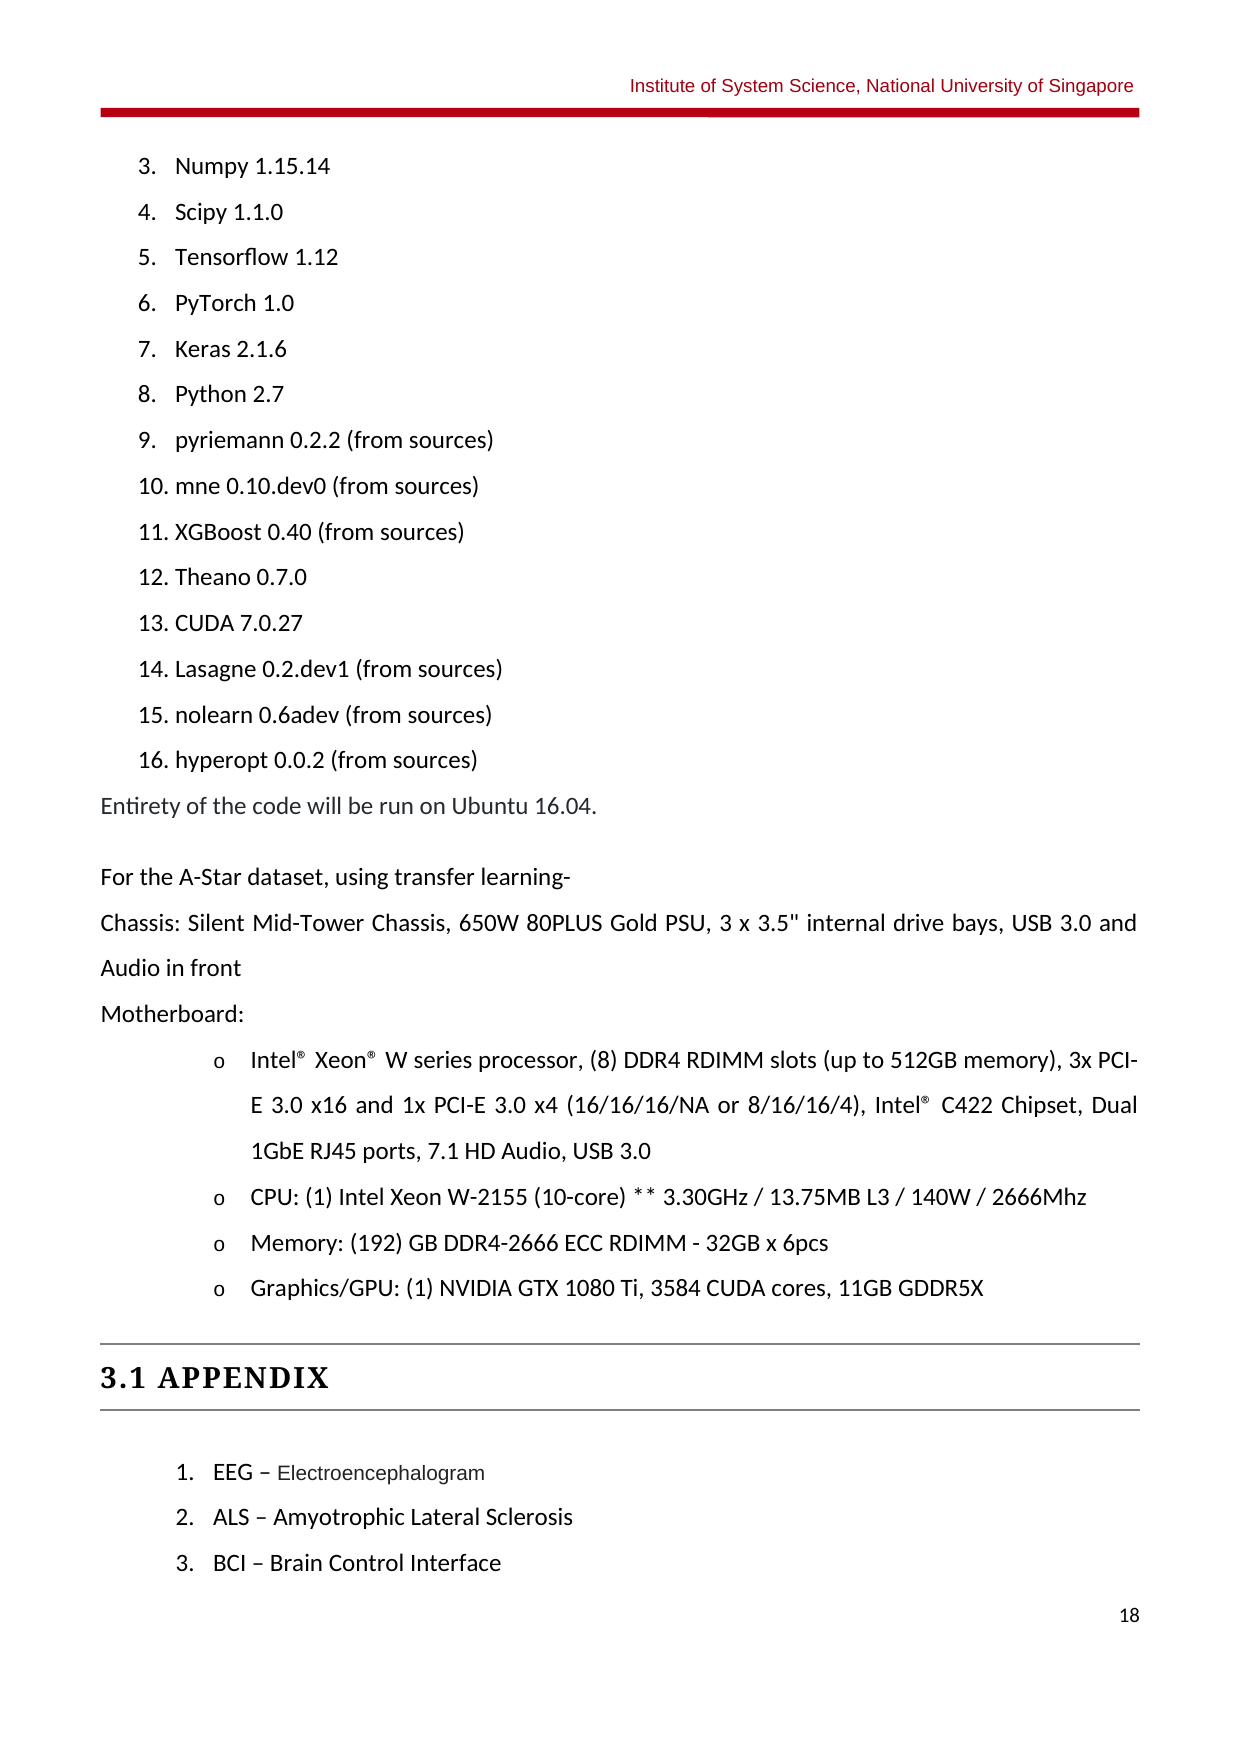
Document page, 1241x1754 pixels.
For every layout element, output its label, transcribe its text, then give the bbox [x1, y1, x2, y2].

list Memory: (192) GB DDR4-2666 ECC RDIMM - 32GB x 6pcs [213, 1227, 1140, 1257]
list hyperopt 0.0.2 (from sources) [138, 744, 1140, 775]
list Scipy 1.1.0 [138, 196, 1140, 226]
list CPU: (1) Intel Xeon W-2155 (10-core) ** 3.30GHz / 13.75MB L3 / 140W / 2666Mhz [213, 1181, 1140, 1212]
subtitle 3.1 Appendix [100, 1345, 1140, 1409]
list ALS – Amyotrophic Lateral Sclerosis [175, 1502, 1140, 1532]
text For the A-Star dataset, using transfer learning- [100, 861, 1140, 891]
text Motherboard: [100, 998, 1140, 1029]
text Chassis: Silent Mid-Tower Chassis, 650W 80PLUS Gold PSU, 3 x 3.5" internal drive bays, USB 3.0 and Audio in front [100, 907, 1140, 983]
list Numpy 1.15.14 [138, 150, 1140, 181]
list Python 2.7 [138, 379, 1140, 409]
list BCI – Brain Control Interface [175, 1547, 1140, 1578]
list Keras 2.1.6 [138, 333, 1140, 363]
list Intel® Xeon® W series processor, (8) DDR4 RDIMM slots (up to 512GB memory), 3x PCI-E 3.0 x16 and 1x PCI-E 3.0 x4 (16/16/16/NA or 8/16/16/4), Intel® C422 Chipset, Dual 1GbE RJ45 ports, 7.1 HD Audio, USB 3.0 [213, 1044, 1140, 1166]
list CUDA 7.0.27 [138, 607, 1140, 638]
list Theano 0.7.0 [138, 562, 1140, 592]
list mne 0.10.dev0 (from sources) [138, 470, 1140, 501]
list PyTorch 1.0 [138, 287, 1140, 318]
list XGBoost 0.40 (from sources) [138, 516, 1140, 546]
list Tensorflow 1.12 [138, 241, 1140, 272]
list Lasagne 0.2.dev1 (from sources) [138, 653, 1140, 683]
text Entirety of the code will be run on Ubuntu 16.04. [100, 790, 1140, 821]
list nolearn 0.6adev (from sources) [138, 699, 1140, 729]
list pyriemann 0.2.2 (from sources) [138, 424, 1140, 455]
list EEG – Electroencephalogram [175, 1456, 1140, 1486]
list Graphics/GPU: (1) NVIDIA GTX 1080 Ti, 3584 CUDA cores, 11GB GDDR5X [213, 1272, 1140, 1303]
